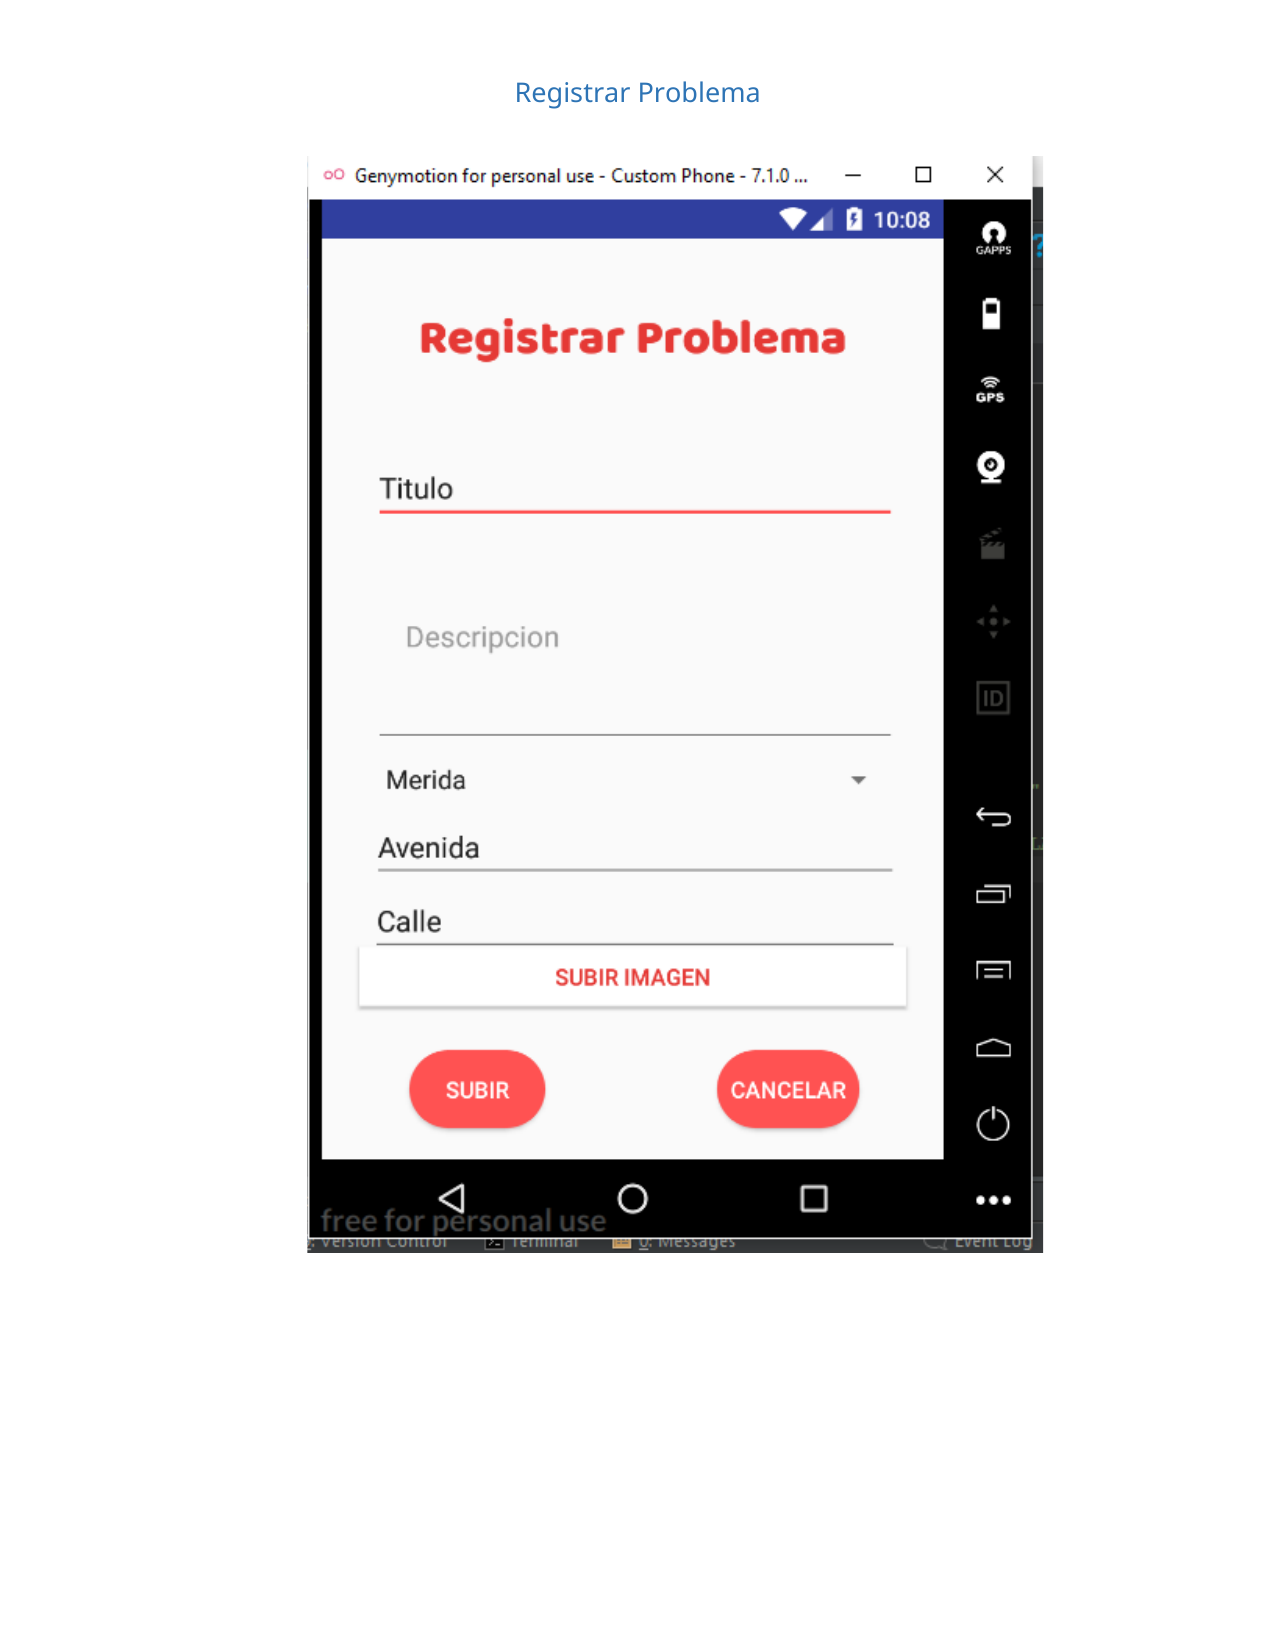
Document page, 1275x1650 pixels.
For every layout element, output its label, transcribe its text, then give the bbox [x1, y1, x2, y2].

subtitle Registrar Problema [177, 74, 1098, 111]
picture [305, 156, 1043, 1251]
